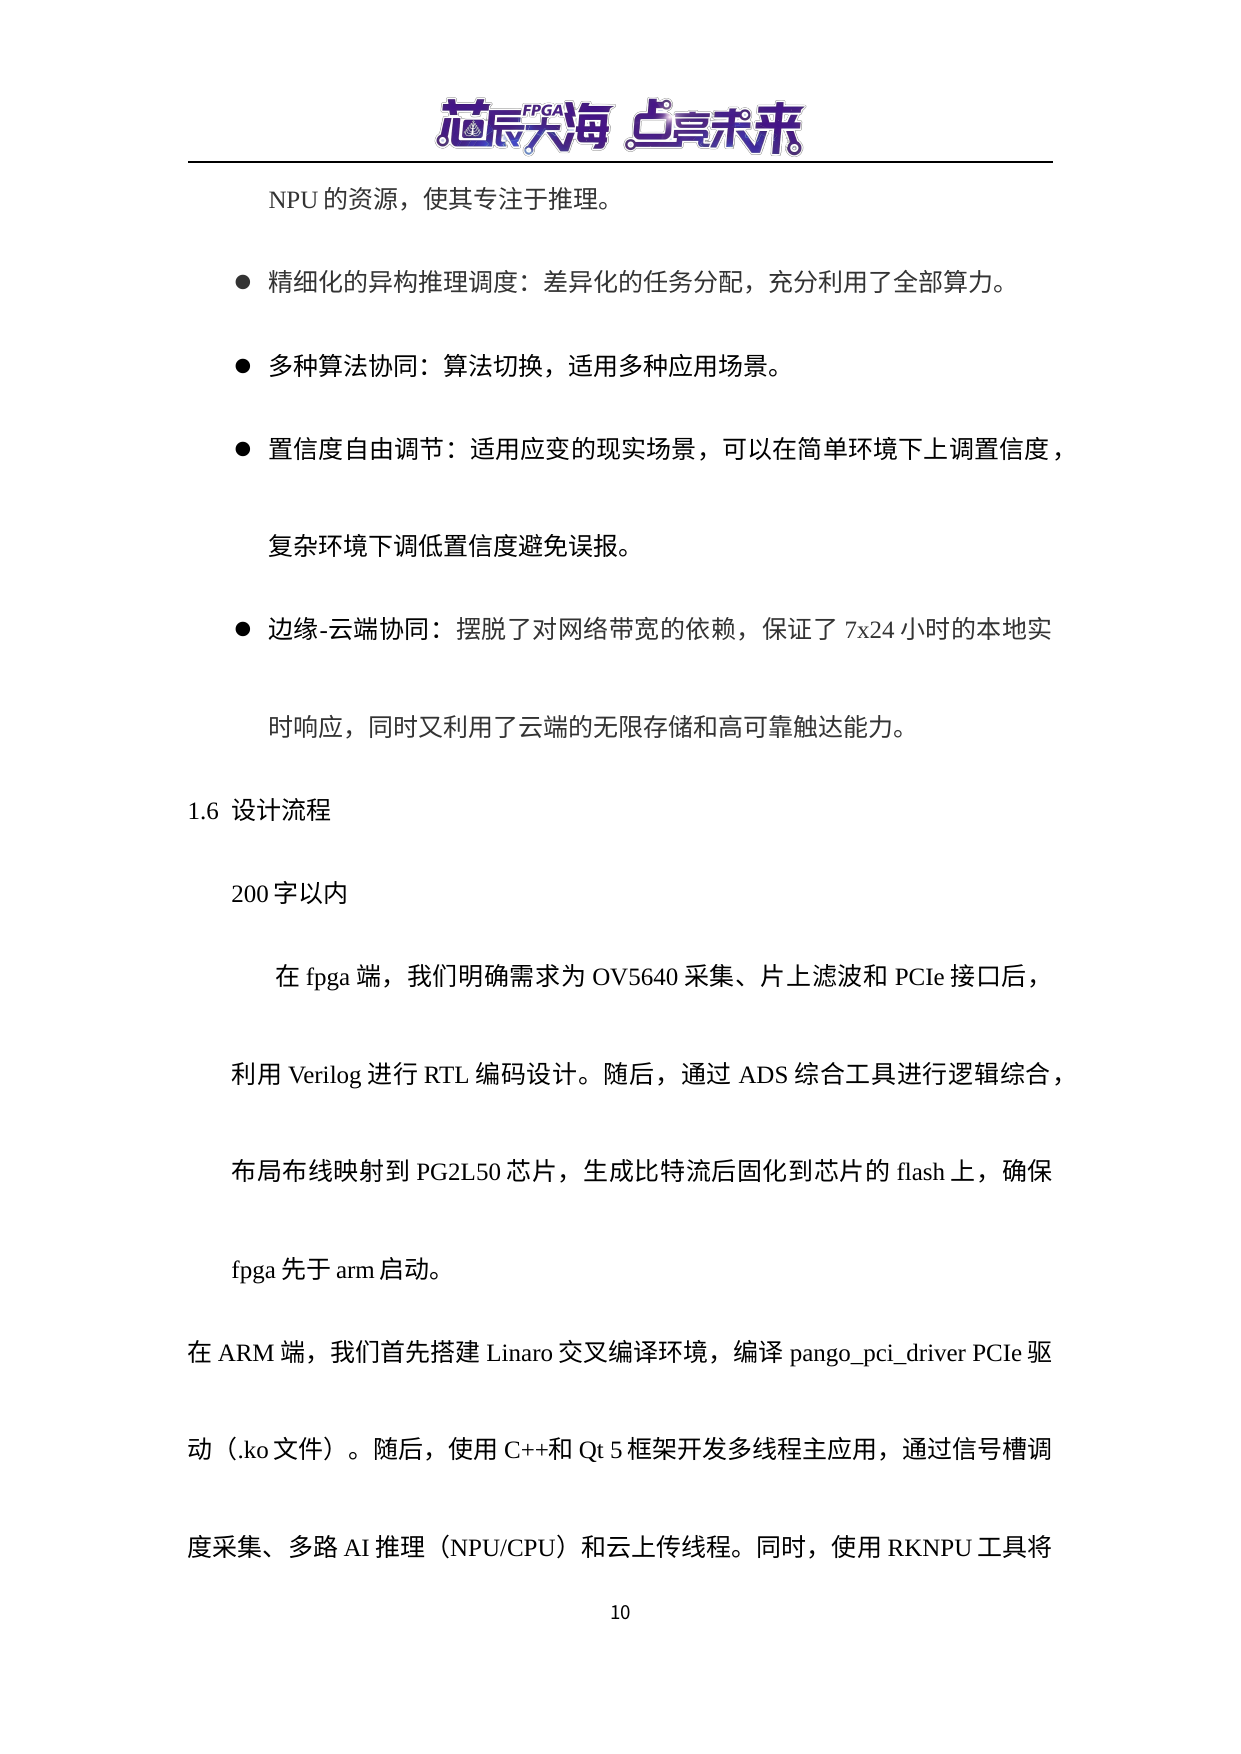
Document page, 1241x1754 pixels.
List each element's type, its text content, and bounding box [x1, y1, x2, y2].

list 置信度自由调节：适用应变的现实场景，可以在简单环境下上调置信度，复杂环境下调低置信度避免误报。 [233, 415, 1053, 577]
list 200字以内 [187, 859, 1053, 924]
list 多种算法协同：算法切换，适用多种应用场景。 [233, 332, 1053, 397]
list 设计流程 [187, 776, 1053, 841]
list 在fpga端，我们明确需求为OV5640采集、片上滤波和PCIe接口后，利用Verilog进行RTL编码设计。随后，通过ADS综合工具进行逻辑综合，布局布线映射到PG2L50芯片，生成比特流后固化到芯片的flash上，确保fpga先于arm启动。 [231, 942, 1053, 1300]
list 精细化的异构推理调度：差异化的任务分配，充分利用了全部算力。 [233, 248, 1053, 313]
list 高效的硬件预处理流水线：利用FPGA的深度并行特性，解放CPU和NPU的资源，使其专注于推理。 [233, 165, 1053, 230]
picture [427, 88, 813, 159]
list 边缘-云端协同：摆脱了对网络带宽的依赖，保证了7x24小时的本地实时响应，同时又利用了云端的无限存储和高可靠触达能力。 [233, 595, 1053, 758]
